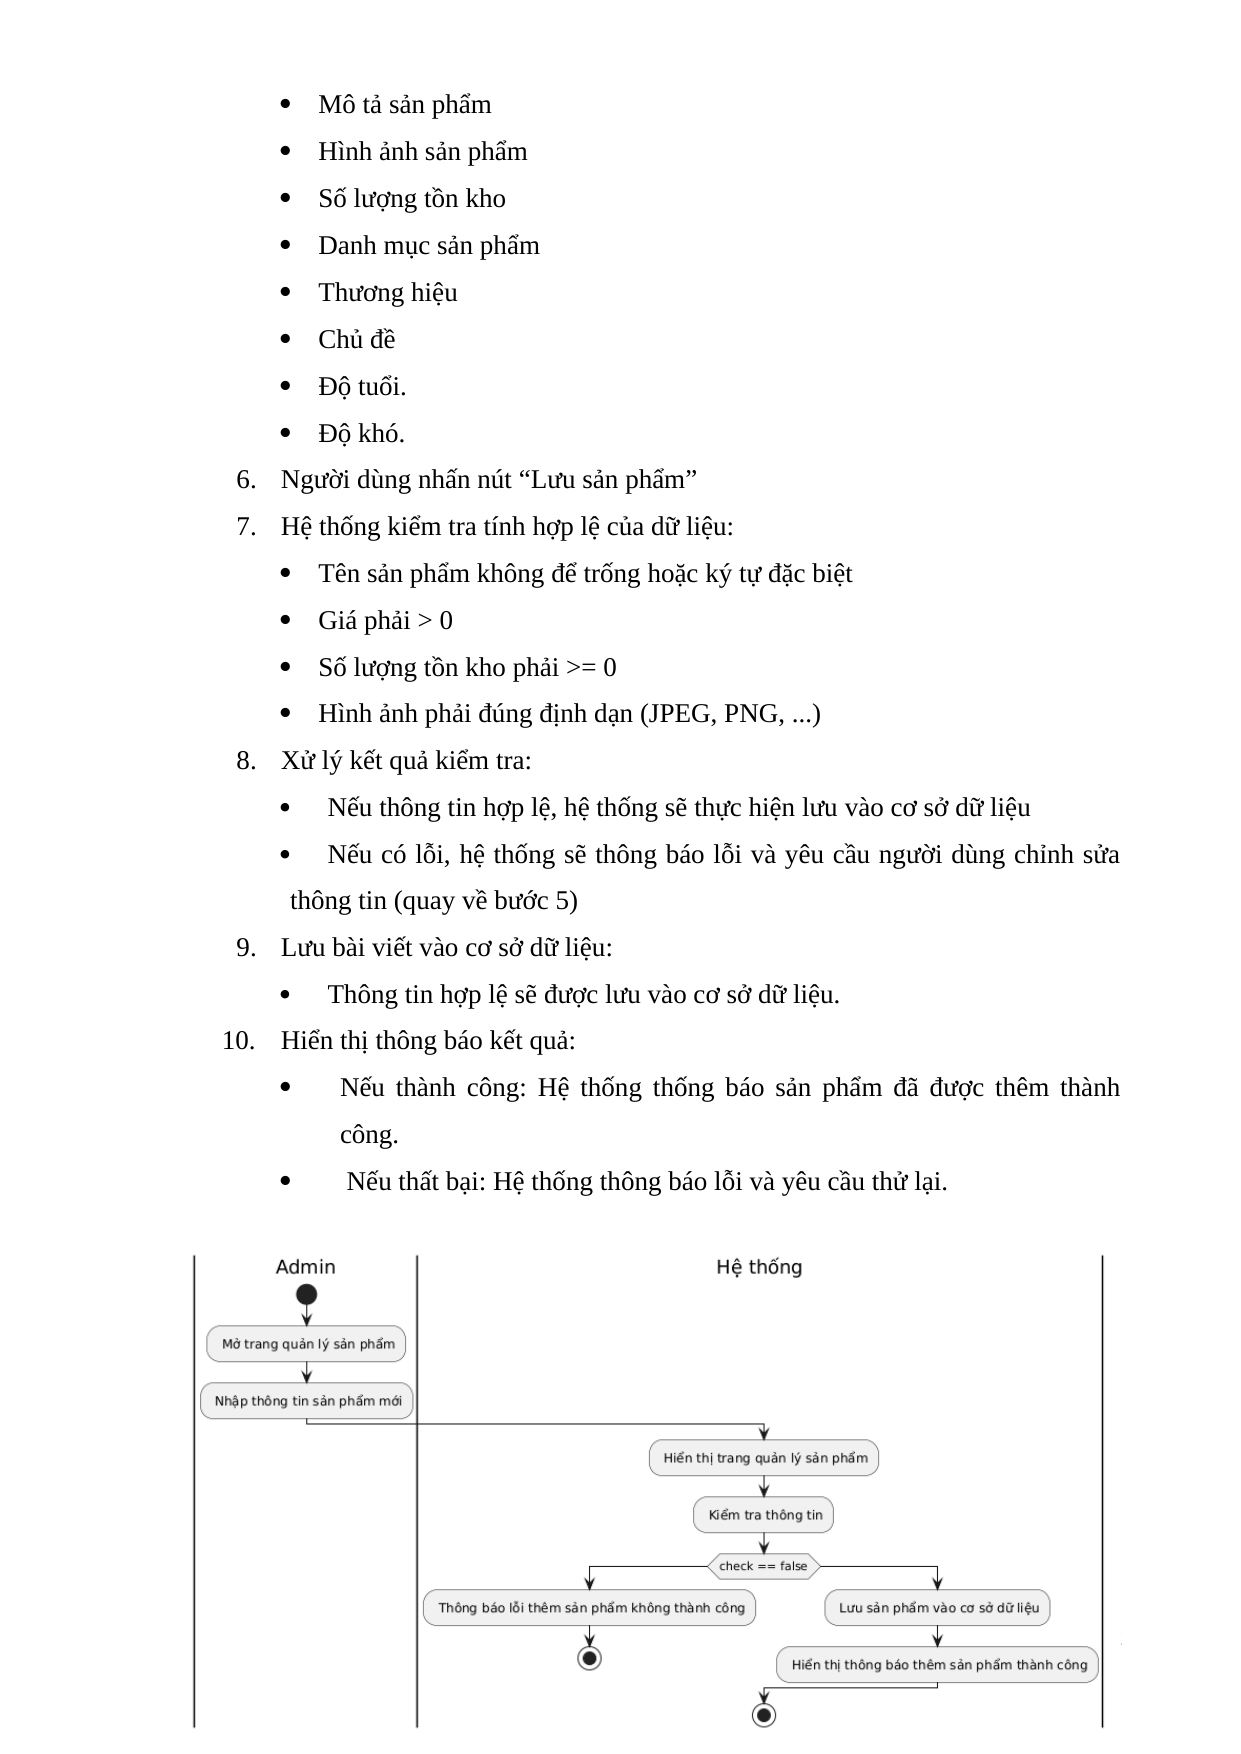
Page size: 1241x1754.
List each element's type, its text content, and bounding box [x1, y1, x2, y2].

picture [178, 1243, 1122, 1738]
list Hệ thống kiểm tra tính hợp lệ của dữ liệu: [236, 510, 1122, 541]
list Hình ảnh sản phẩm [281, 136, 1122, 167]
list Xử lý kết quả kiểm tra: [236, 744, 1122, 776]
list Hình ảnh phải đúng định dạn (JPEG, PNG, ...) [281, 698, 1122, 729]
list Người dùng nhấn nút “Lưu sản phẩm” [236, 464, 1122, 495]
list Lưu bài viết vào cơ sở dữ liệu: [236, 931, 1122, 962]
list Độ khó. [281, 417, 1122, 448]
list Nếu có lỗi, hệ thống sẽ thông báo lỗi và yêu cầu người dùng chỉnh sửa thông tin (quay về bước 5) [281, 838, 1122, 916]
list Độ tuổi. [281, 370, 1122, 401]
list Danh mục sản phẩm [281, 229, 1122, 261]
list Hiển thị thông báo kết quả: [222, 1024, 1122, 1056]
list Giá phải > 0 [281, 604, 1122, 635]
list Tên sản phẩm không để trống hoặc ký tự đặc biệt [281, 557, 1122, 588]
list Số lượng tồn kho phải >= 0 [281, 651, 1122, 682]
list Nếu thông tin hợp lệ, hệ thống sẽ thực hiện lưu vào cơ sở dữ liệu [281, 791, 1122, 822]
list Nếu thành công: Hệ thống thống báo sản phẩm đã được thêm thành công. [281, 1071, 1122, 1149]
list Số lượng tồn kho [281, 182, 1122, 214]
list Chủ đề [281, 323, 1122, 354]
list Thông tin hợp lệ sẽ được lưu vào cơ sở dữ liệu. [281, 978, 1122, 1009]
list Thương hiệu [281, 276, 1122, 307]
list Nếu thất bại: Hệ thống thông báo lỗi và yêu cầu thử lại. [281, 1164, 1122, 1196]
list Mô tả sản phẩm [281, 89, 1122, 120]
